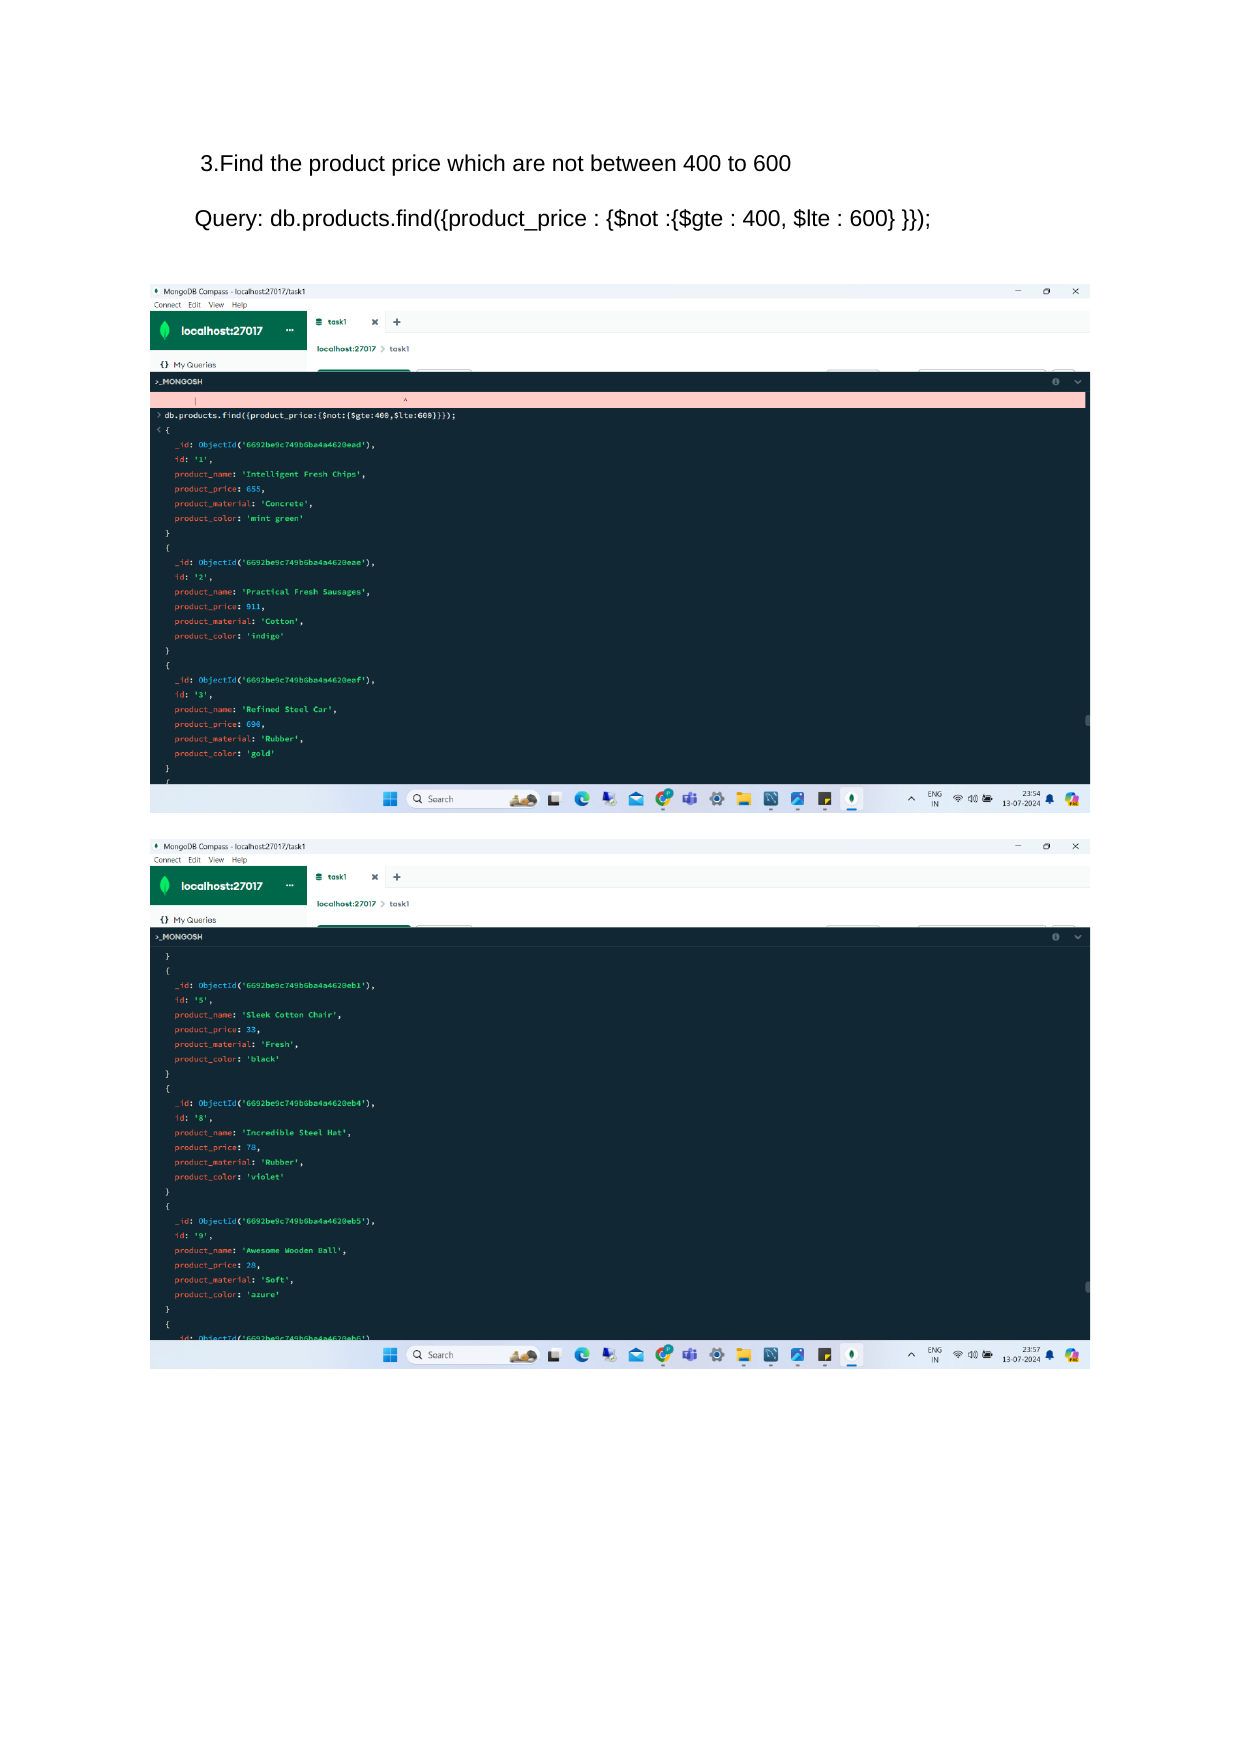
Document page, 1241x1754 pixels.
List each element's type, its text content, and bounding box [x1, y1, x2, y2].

text Query: db.products.find({product_price : {$not :{$gte : 400, $lte : 600} }}); [150, 205, 1090, 231]
picture [150, 284, 1091, 813]
picture [150, 839, 1091, 1369]
text 3.Find the product price which are not between 400 to 600 [187, 150, 1090, 176]
